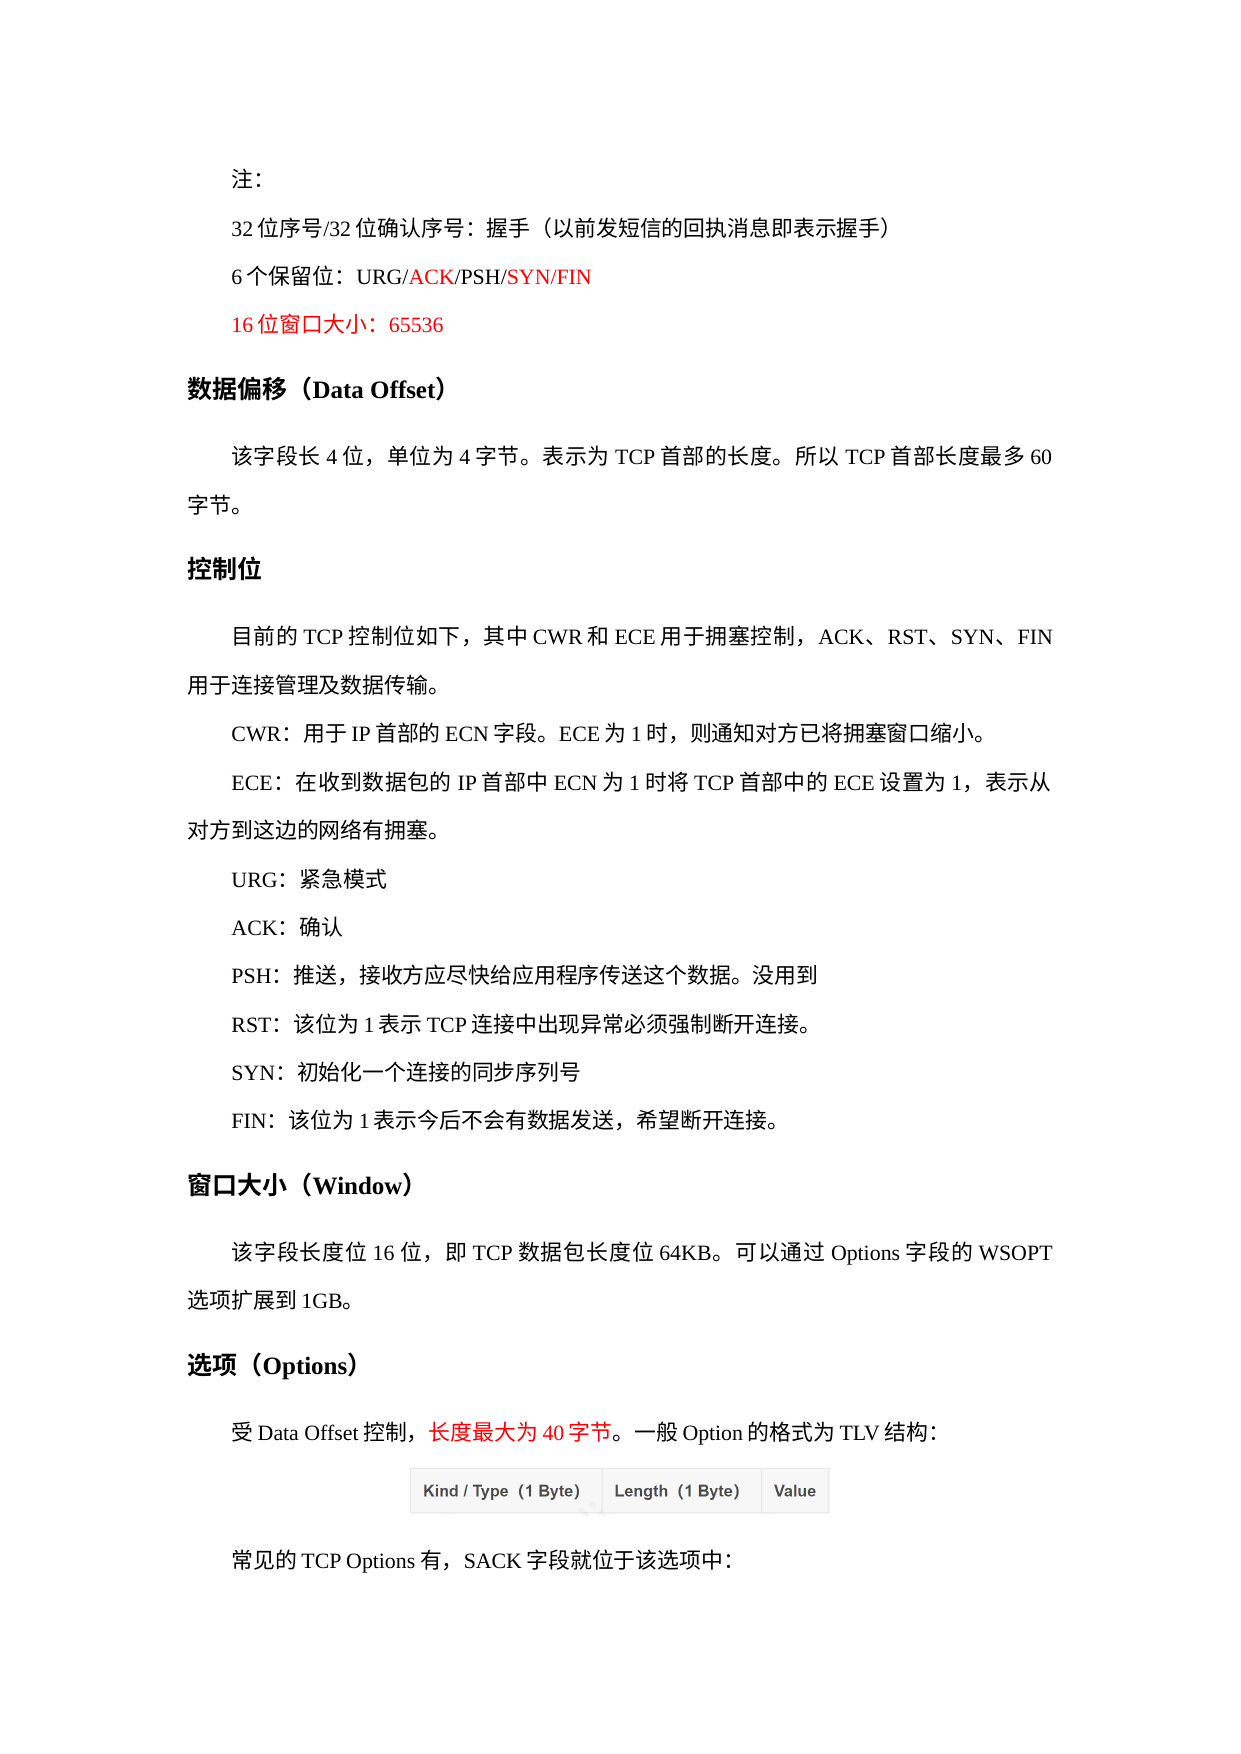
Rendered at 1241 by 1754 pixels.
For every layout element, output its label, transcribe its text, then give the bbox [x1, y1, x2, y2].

text ACK：确认 [187, 909, 1053, 942]
text ECE：在收到数据包的IP首部中ECN为1时将TCP首部中的ECE设置为1，表示从对方到这边的网络有拥塞。 [187, 764, 1053, 845]
subtitle 选项（Options） [187, 1331, 1053, 1396]
text 该字段长度位16位，即TCP数据包长度位64KB。可以通过Options字段的WSOPT选项扩展到1GB。 [187, 1234, 1053, 1316]
picture [408, 1462, 832, 1516]
text 目前的TCP控制位如下，其中CWR和ECE用于拥塞控制，ACK、RST、SYN、FIN用于连接管理及数据传输。 [187, 619, 1053, 700]
subtitle 窗口大小（Window） [187, 1151, 1053, 1216]
text 6个保留位：URG/ACK/PSH/SYN/FIN [187, 259, 1053, 291]
text 受Data Offset控制，长度最大为40字节。一般Option的格式为TLV结构： [187, 1414, 1053, 1447]
text CWR：用于IP首部的ECN字段。ECE为1时，则通知对方已将拥塞窗口缩小。 [187, 716, 1053, 748]
text SYN：初始化一个连接的同步序列号 [187, 1054, 1053, 1087]
text RST：该位为1表示TCP连接中出现异常必须强制断开连接。 [187, 1006, 1053, 1039]
text FIN：该位为1表示今后不会有数据发送，希望断开连接。 [187, 1103, 1053, 1135]
text URG：紧急模式 [187, 861, 1053, 894]
text PSH：推送，接收方应尽快给应用程序传送这个数据。没用到 [187, 958, 1053, 990]
text 注： [187, 162, 1053, 194]
text 常见的TCP Options有，SACK字段就位于该选项中： [187, 1542, 1053, 1575]
subtitle 数据偏移（Data Offset） [187, 355, 1053, 420]
subtitle 控制位 [187, 536, 1053, 601]
text 16位窗口大小：65536 [187, 307, 1053, 339]
text 该字段长4位，单位为4字节。表示为TCP首部的长度。所以TCP首部长度最多60字节。 [187, 438, 1053, 520]
text 32位序号/32位确认序号：握手（以前发短信的回执消息即表示握手） [187, 210, 1053, 243]
